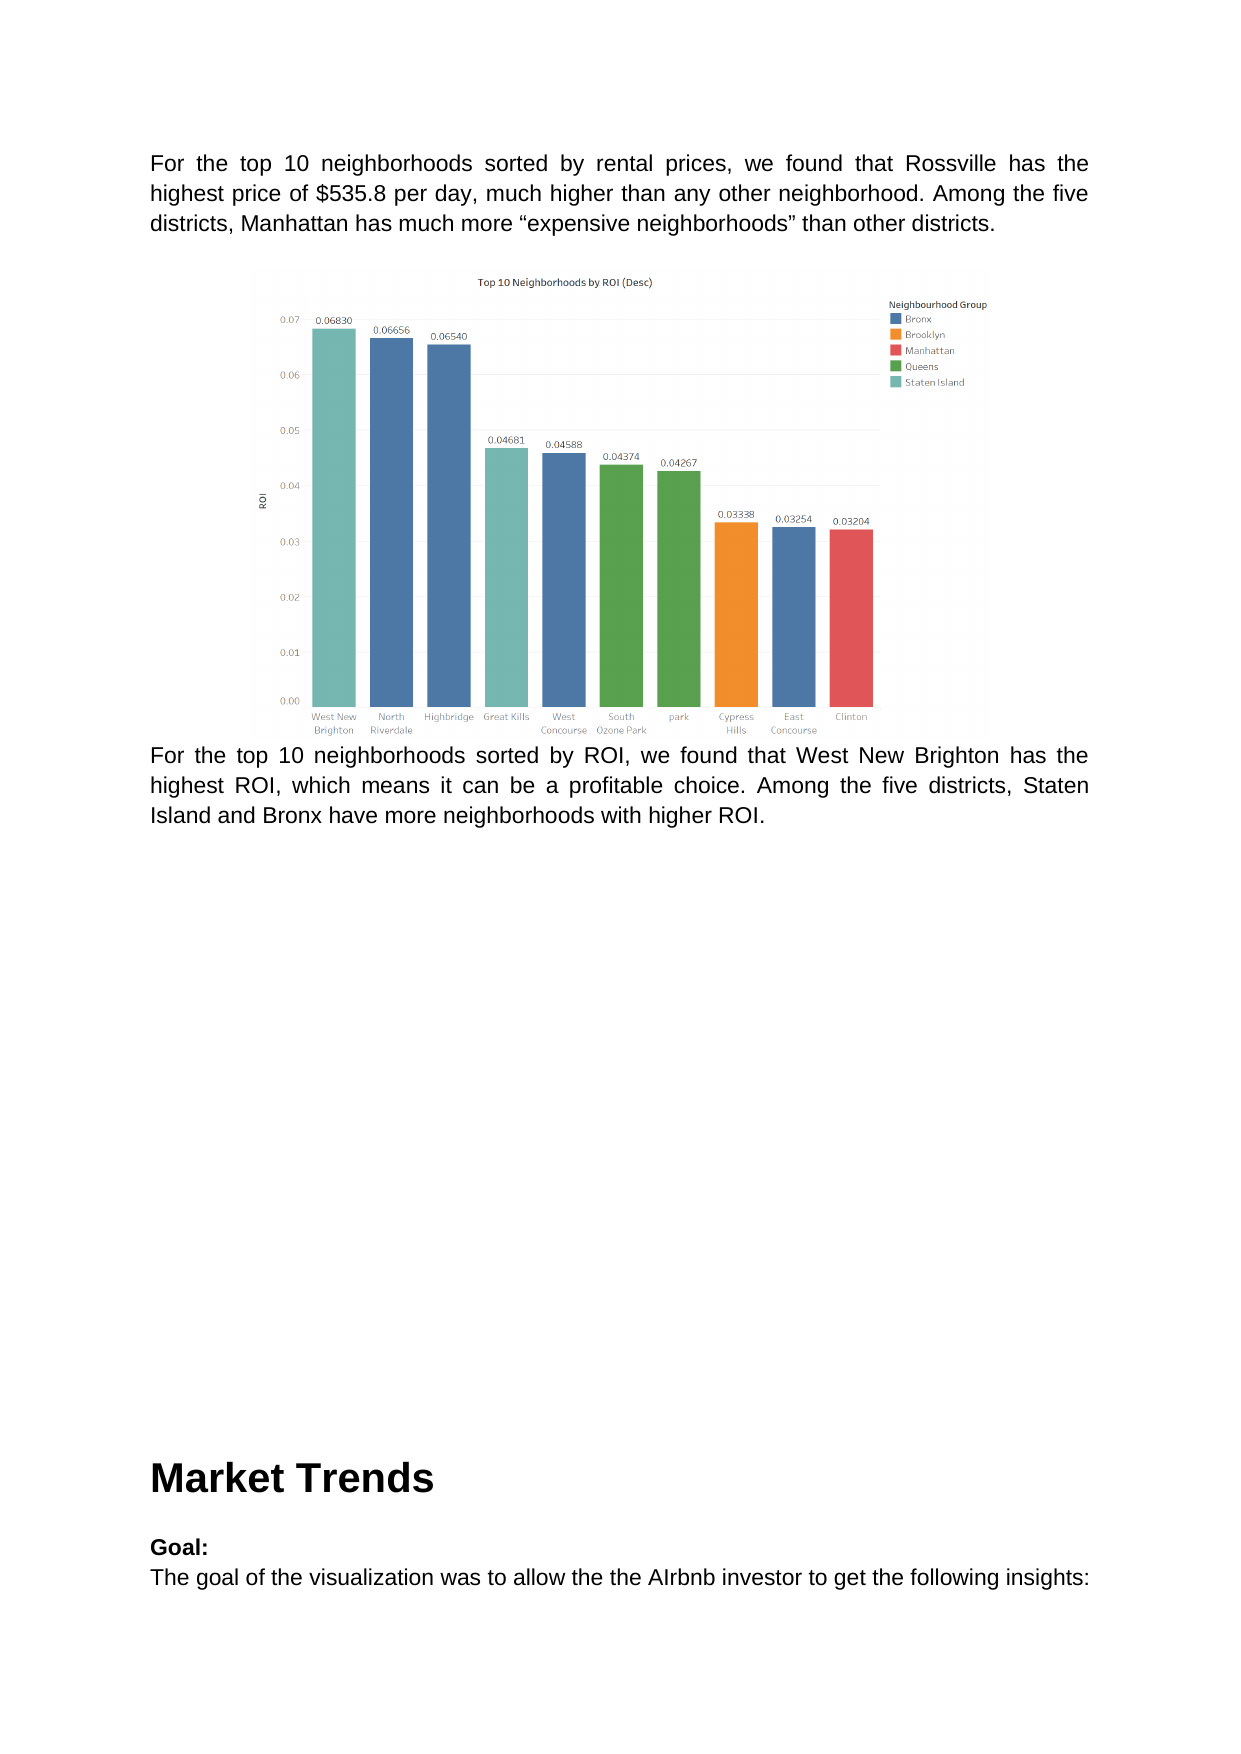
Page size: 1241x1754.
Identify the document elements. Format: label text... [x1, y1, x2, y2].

picture [250, 270, 991, 738]
subtitle Market Trends [150, 1454, 1090, 1502]
text For the top 10 neighborhoods sorted by rental prices, we found that Rossville has the highest price of $535.8 per day, much higher than any other neighborhood. Among the five districts, Manhattan has much more “expensive neighborhoods” than other districts. [150, 150, 1090, 237]
text For the top 10 neighborhoods sorted by ROI, we found that West New Brighton has the highest ROI, which means it can be a profitable choice. Among the five districts, Staten Island and Bronx have more neighborhoods with higher ROI. [150, 742, 1090, 828]
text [150, 1534, 1090, 1590]
